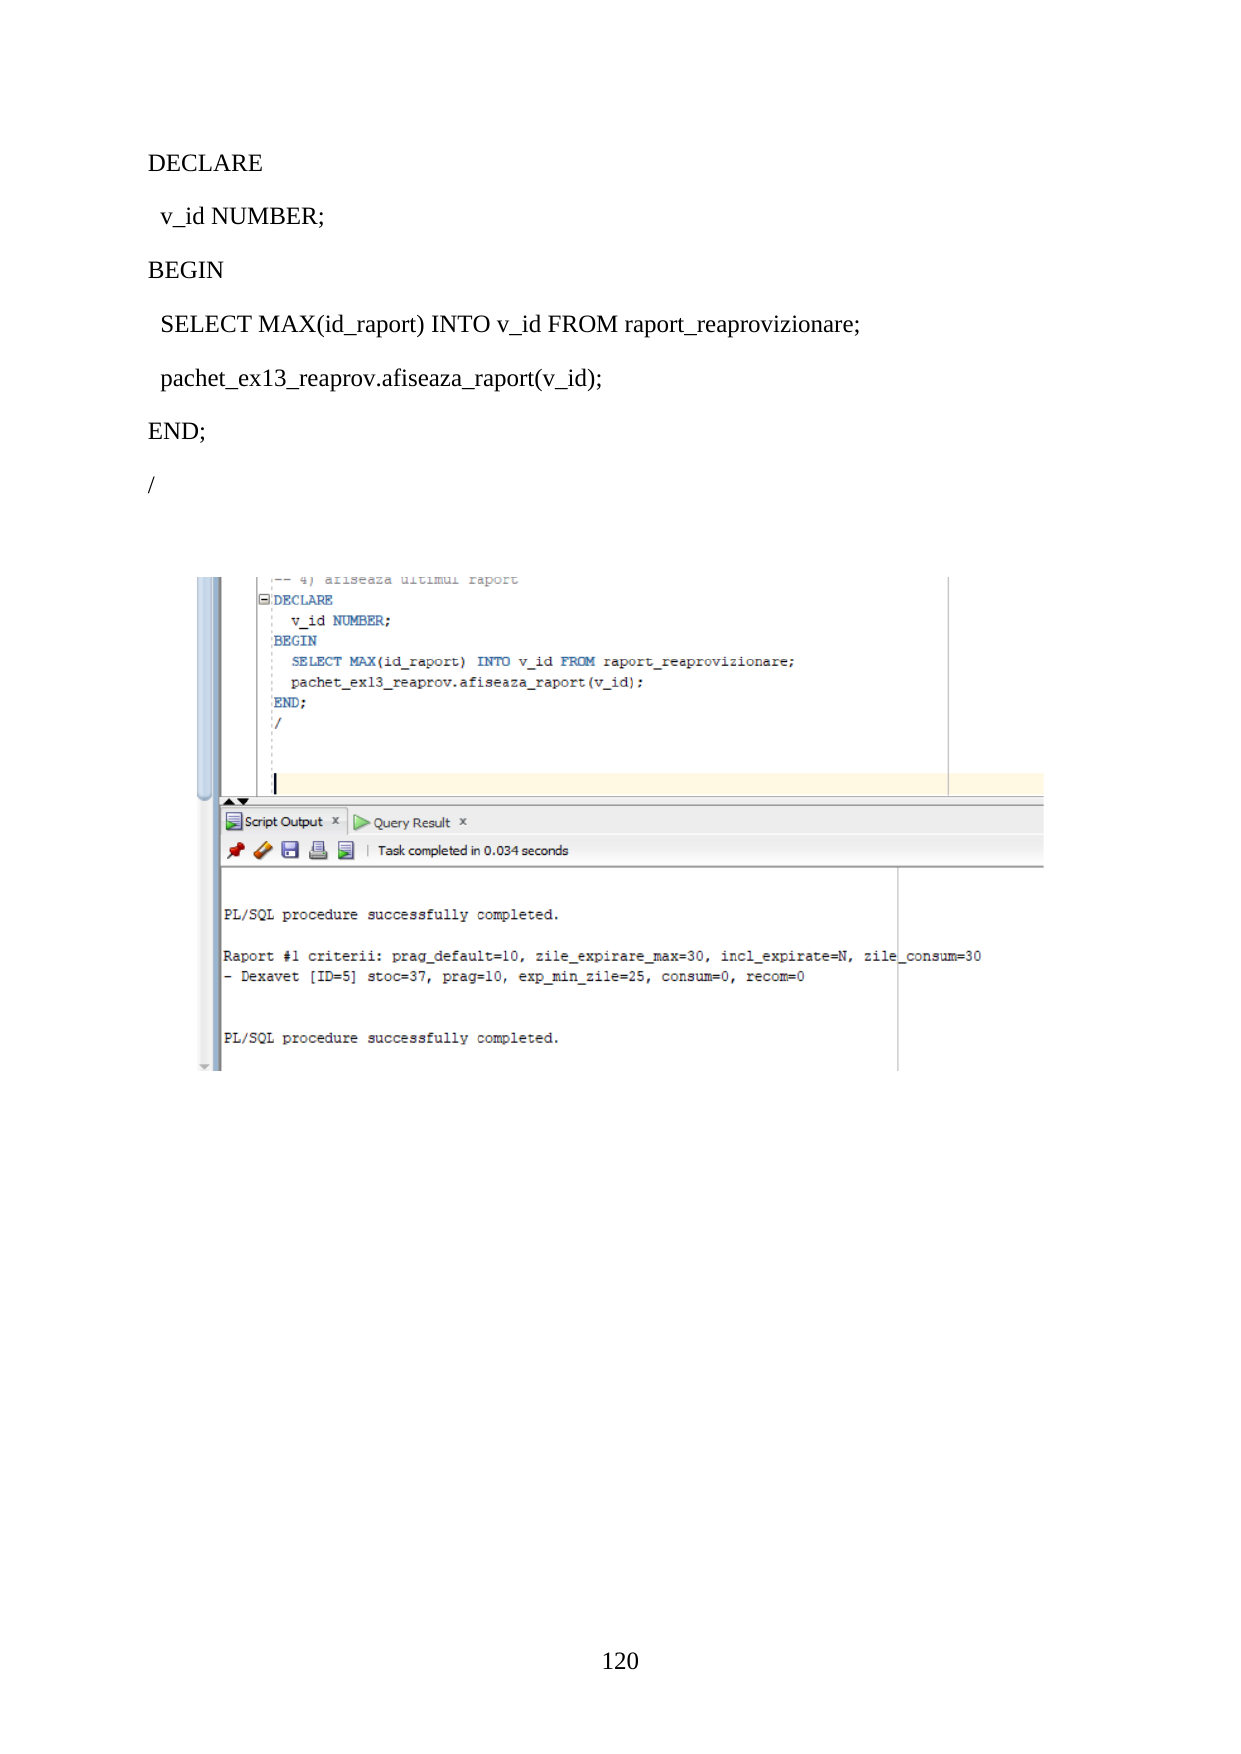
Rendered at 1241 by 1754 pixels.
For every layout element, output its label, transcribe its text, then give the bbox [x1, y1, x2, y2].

text v_id NUMBER; [148, 201, 1093, 230]
text SELECT MAX(id_raport) INTO v_id FROM raport_reaprovizionare; [148, 309, 1093, 338]
text BEGIN [148, 255, 1093, 284]
picture [196, 577, 1044, 1071]
text END; [148, 416, 1093, 445]
text pachet_ex13_reaprov.afiseaza_raport(v_id); [148, 363, 1093, 391]
text / [148, 470, 1093, 499]
text DECLARE [148, 148, 1093, 176]
